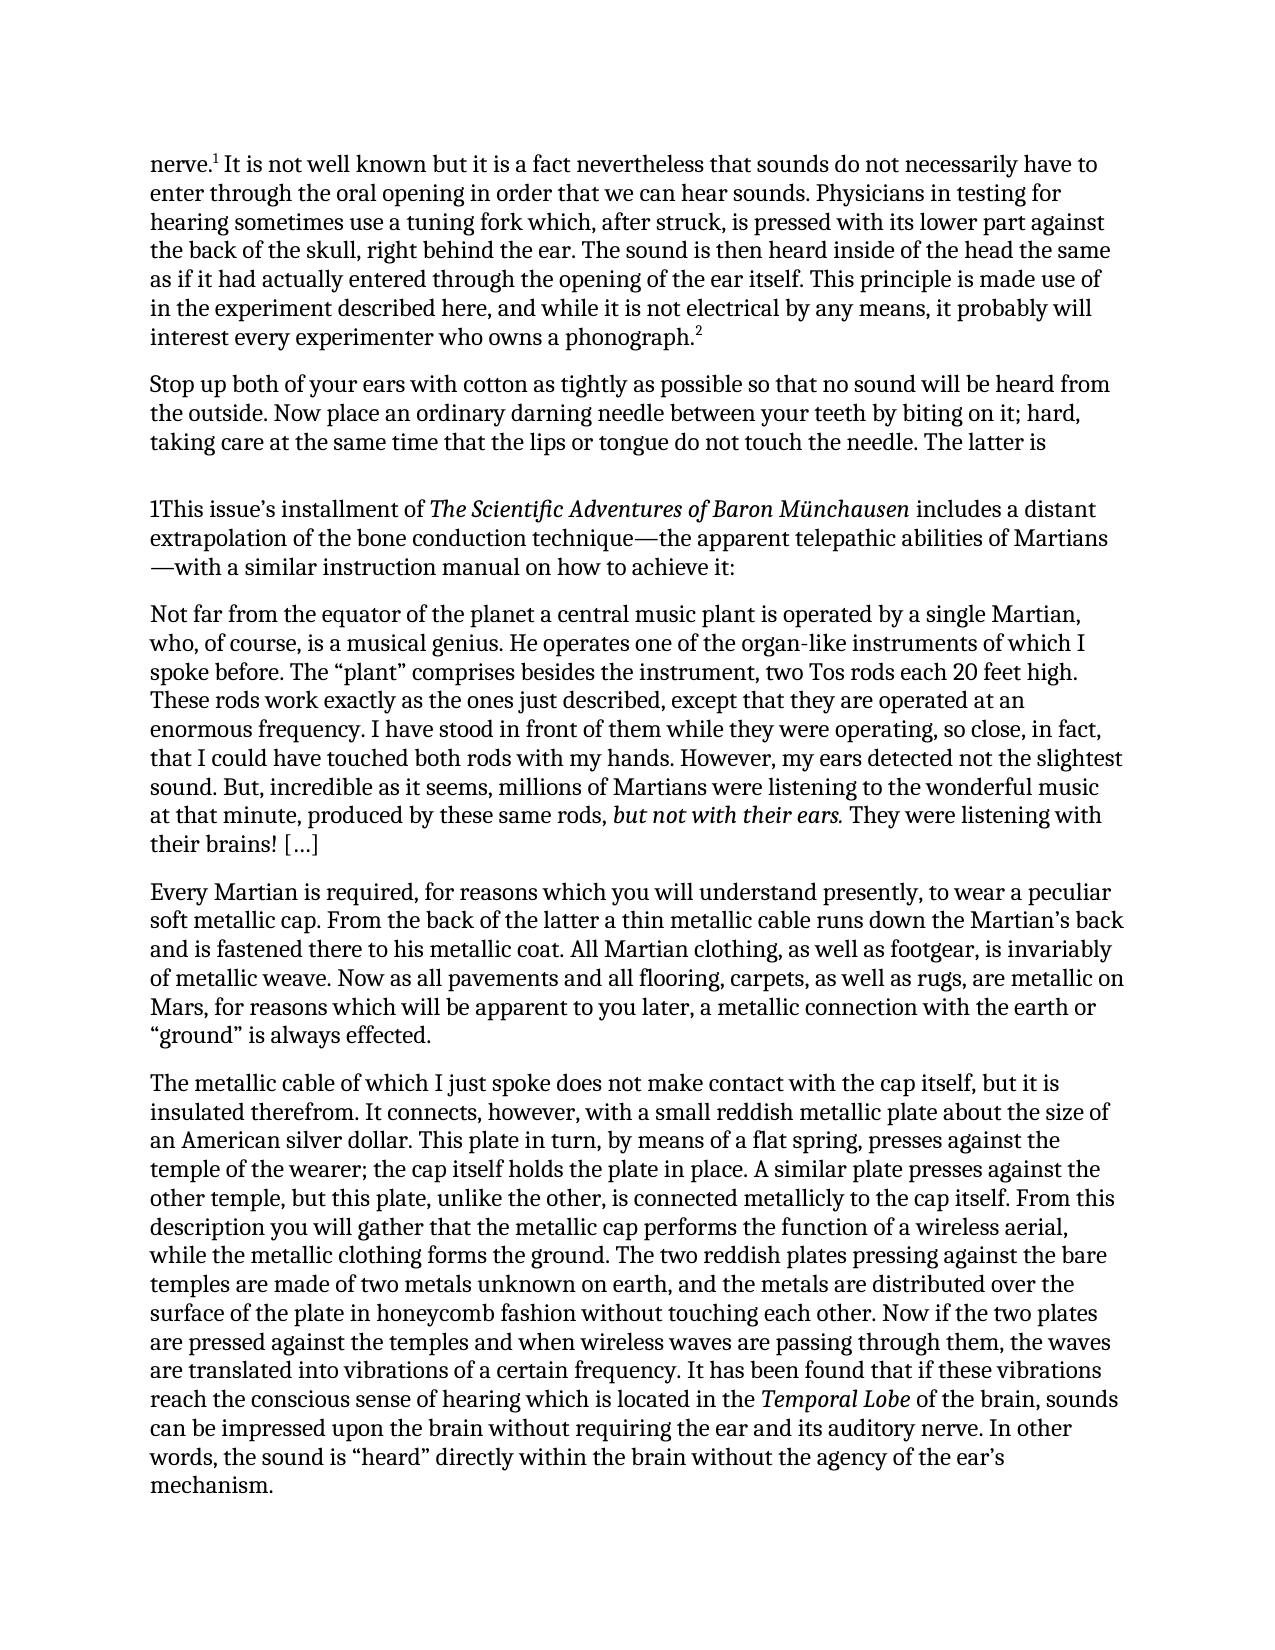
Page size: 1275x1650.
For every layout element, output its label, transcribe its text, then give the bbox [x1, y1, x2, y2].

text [150, 150, 1125, 351]
text Stop up both of your ears with cotton as tightly as possible so that no sound will be heard from the outside. Now place an ordinary darning needle between your teeth by biting on it; hard, taking care at the same time that the lips or tongue do not touch the needle. The latter is important because if either lips or tongue touch the needle the sound will be decreased considerably. For best results the needle itself should project not more than 1 or 2 inches from the mouth. For that reason the darning needle should be broken off about one and one-half inches from its sharp point. It goes without saying that the sharp point should project out of the mouth while the broken off end should be inside of the mouth. [150, 370, 1125, 456]
